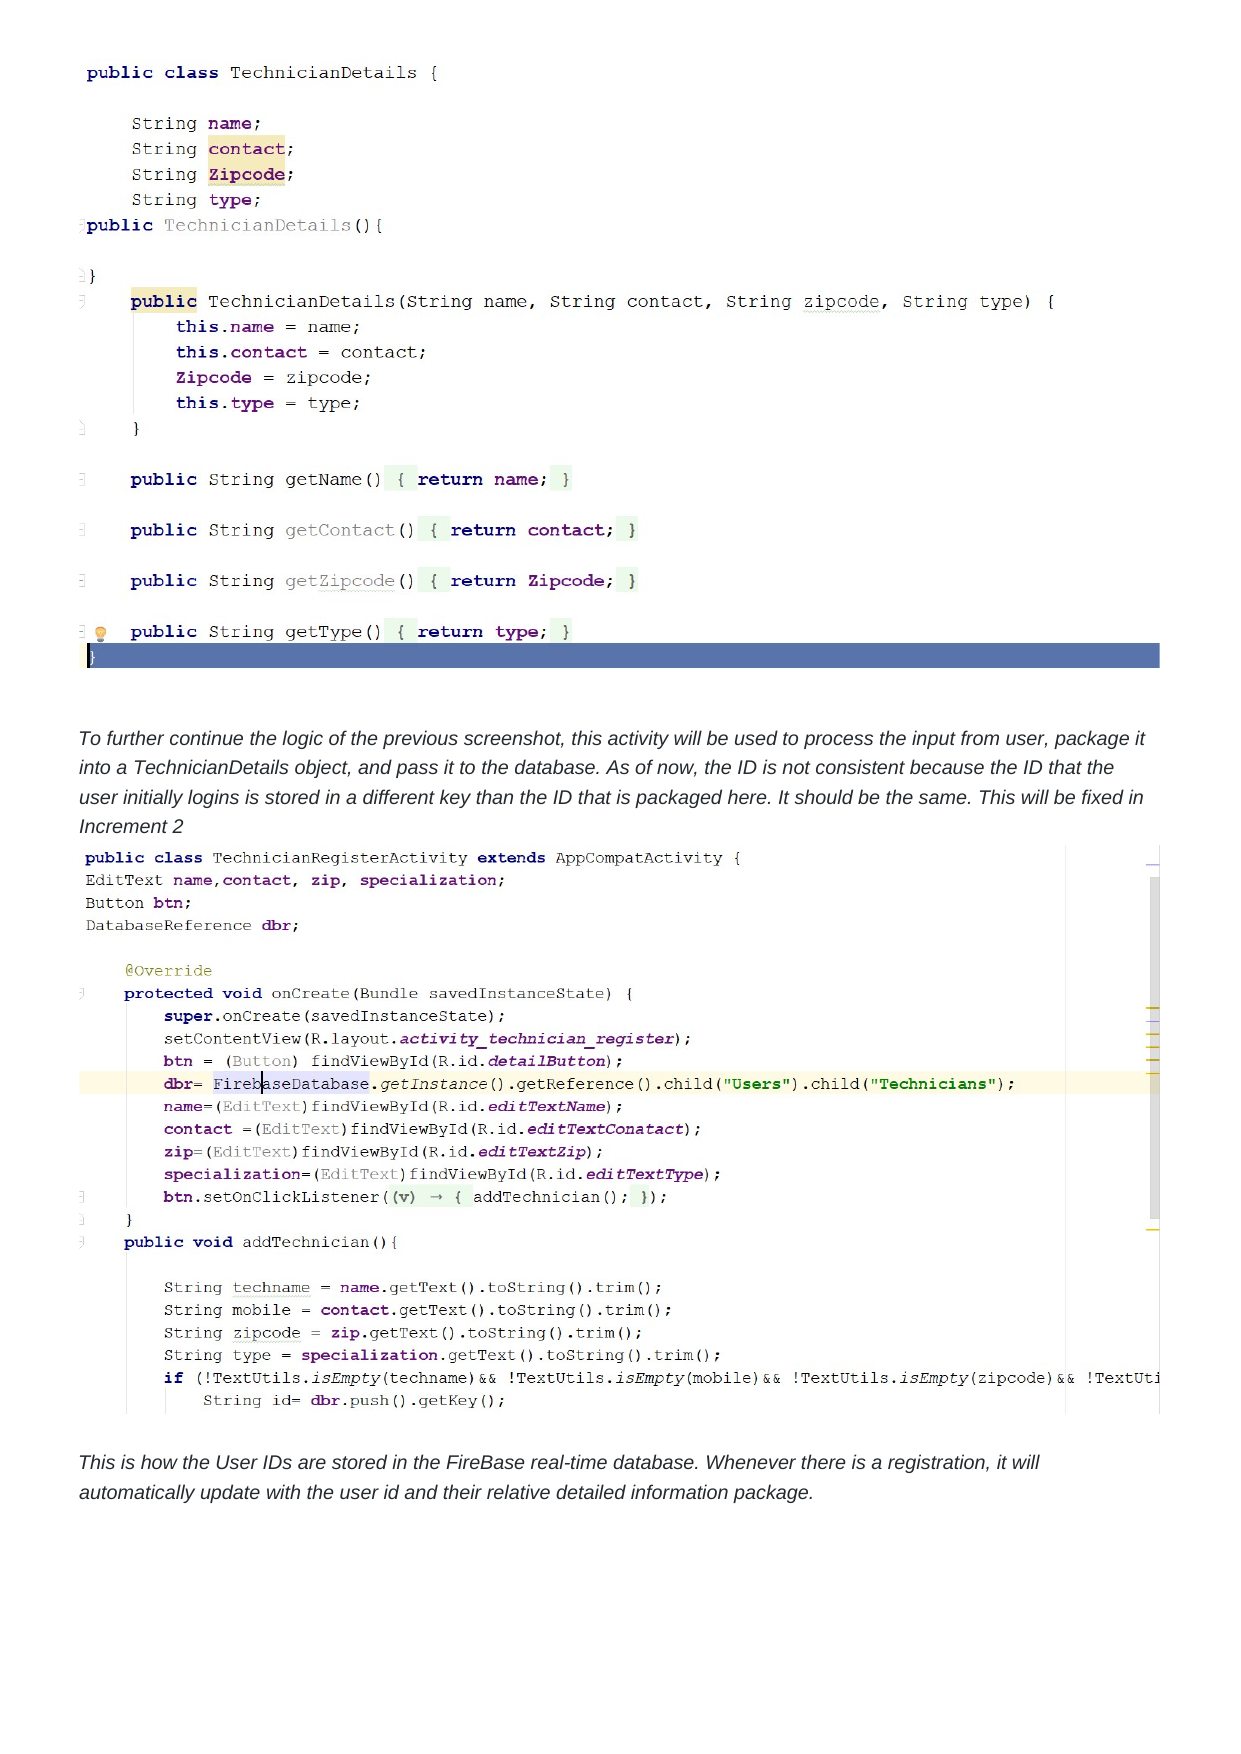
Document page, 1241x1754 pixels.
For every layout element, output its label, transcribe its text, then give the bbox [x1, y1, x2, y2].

picture [79, 845, 1160, 1414]
picture [79, 59, 1160, 690]
text To further continue the logic of the previous screenshot, this activity will be used to process the input from user, package it into a TechnicianDetails object, and pass it to the database. As of now, the ID is not consistent because the ID that the user initially logins is stored in a different key than the ID that is packaged here. It should be the same. This will be fixed in Increment 2 [78, 727, 1161, 838]
text This is how the User IDs are stored in the FireBase real-time database. Whenever there is a registration, it will automatically update with the user id and their relative detailed information package. [78, 1451, 1161, 1503]
